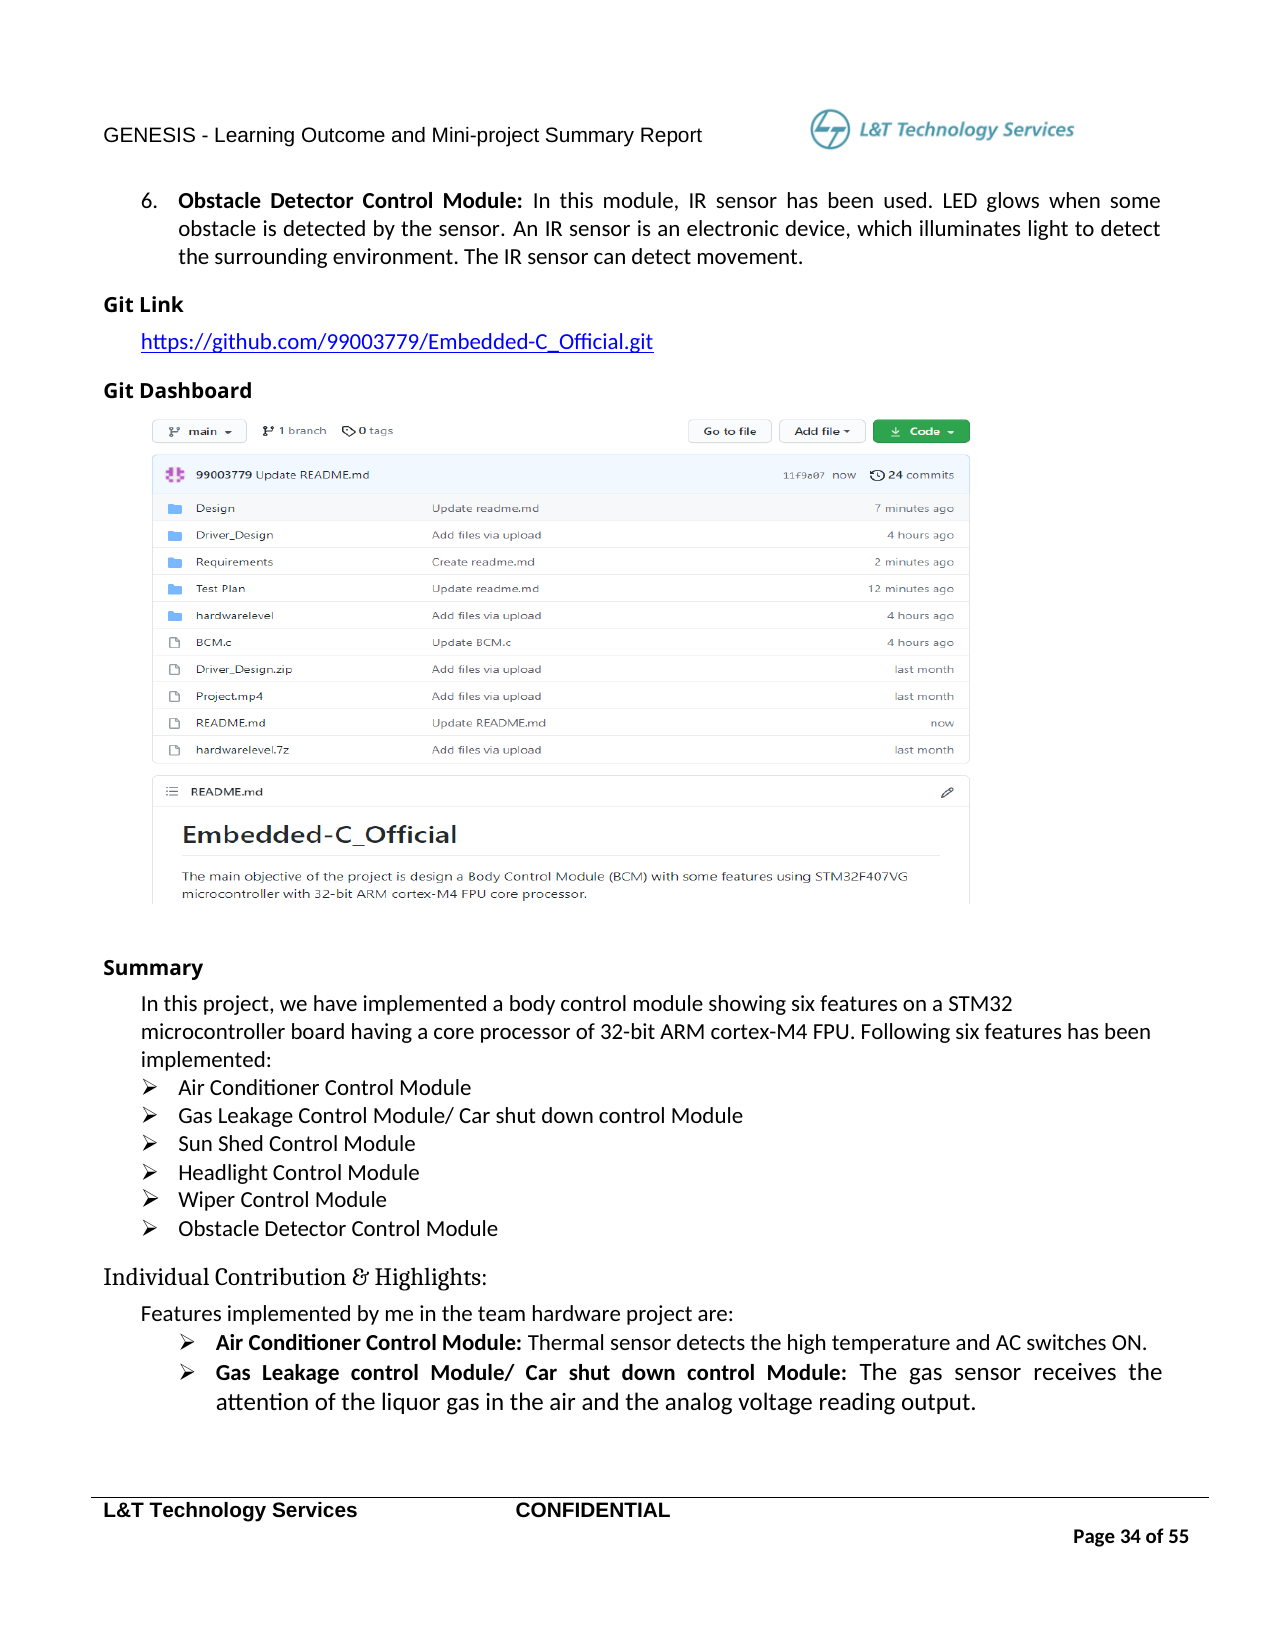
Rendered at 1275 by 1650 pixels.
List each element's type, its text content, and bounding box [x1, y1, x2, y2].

picture [808, 98, 1075, 162]
list Wiper Control Module [141, 1186, 1162, 1214]
list Air Conditioner Control Module [141, 1073, 1162, 1102]
subtitle Git Link [103, 291, 1162, 319]
subtitle Git Dashboard [103, 376, 1162, 405]
list Obstacle Detector Control Module: In this module, IR sensor has been used. LED glows when some obstacle is detected by the sensor. An IR sensor is an electronic device, which illuminates light to detect the surrounding environment. The IR sensor can detect movement. [141, 186, 1162, 270]
text Features implemented by me in the team hardware project are: [103, 1299, 1162, 1328]
text https://github.com/99003779/Embedded-C_Official.git [103, 327, 1162, 355]
list Gas Leakage control Module/ Car shut down control Module: The gas sensor receives the attention of the liquor gas in the air and the analog voltage reading output. [178, 1356, 1162, 1417]
list Headlight Control Module [141, 1158, 1162, 1186]
subtitle Individual Contribution & Highlights: [103, 1262, 1162, 1291]
picture [140, 413, 982, 904]
list Air Conditioner Control Module: Thermal sensor detects the high temperature and AC switches ON. [178, 1328, 1162, 1356]
list Obstacle Detector Control Module [141, 1214, 1162, 1242]
list Gas Leakage Control Module/ Car shut down control Module [141, 1102, 1162, 1129]
text In this project, we have implemented a body control module showing six features on a STM32 microcontroller board having a core processor of 32-bit ARM cortex-M4 FPU. Following six features has been implemented: [141, 989, 1162, 1073]
list Sun Shed Control Module [141, 1129, 1162, 1158]
subtitle Summary [103, 953, 1162, 981]
